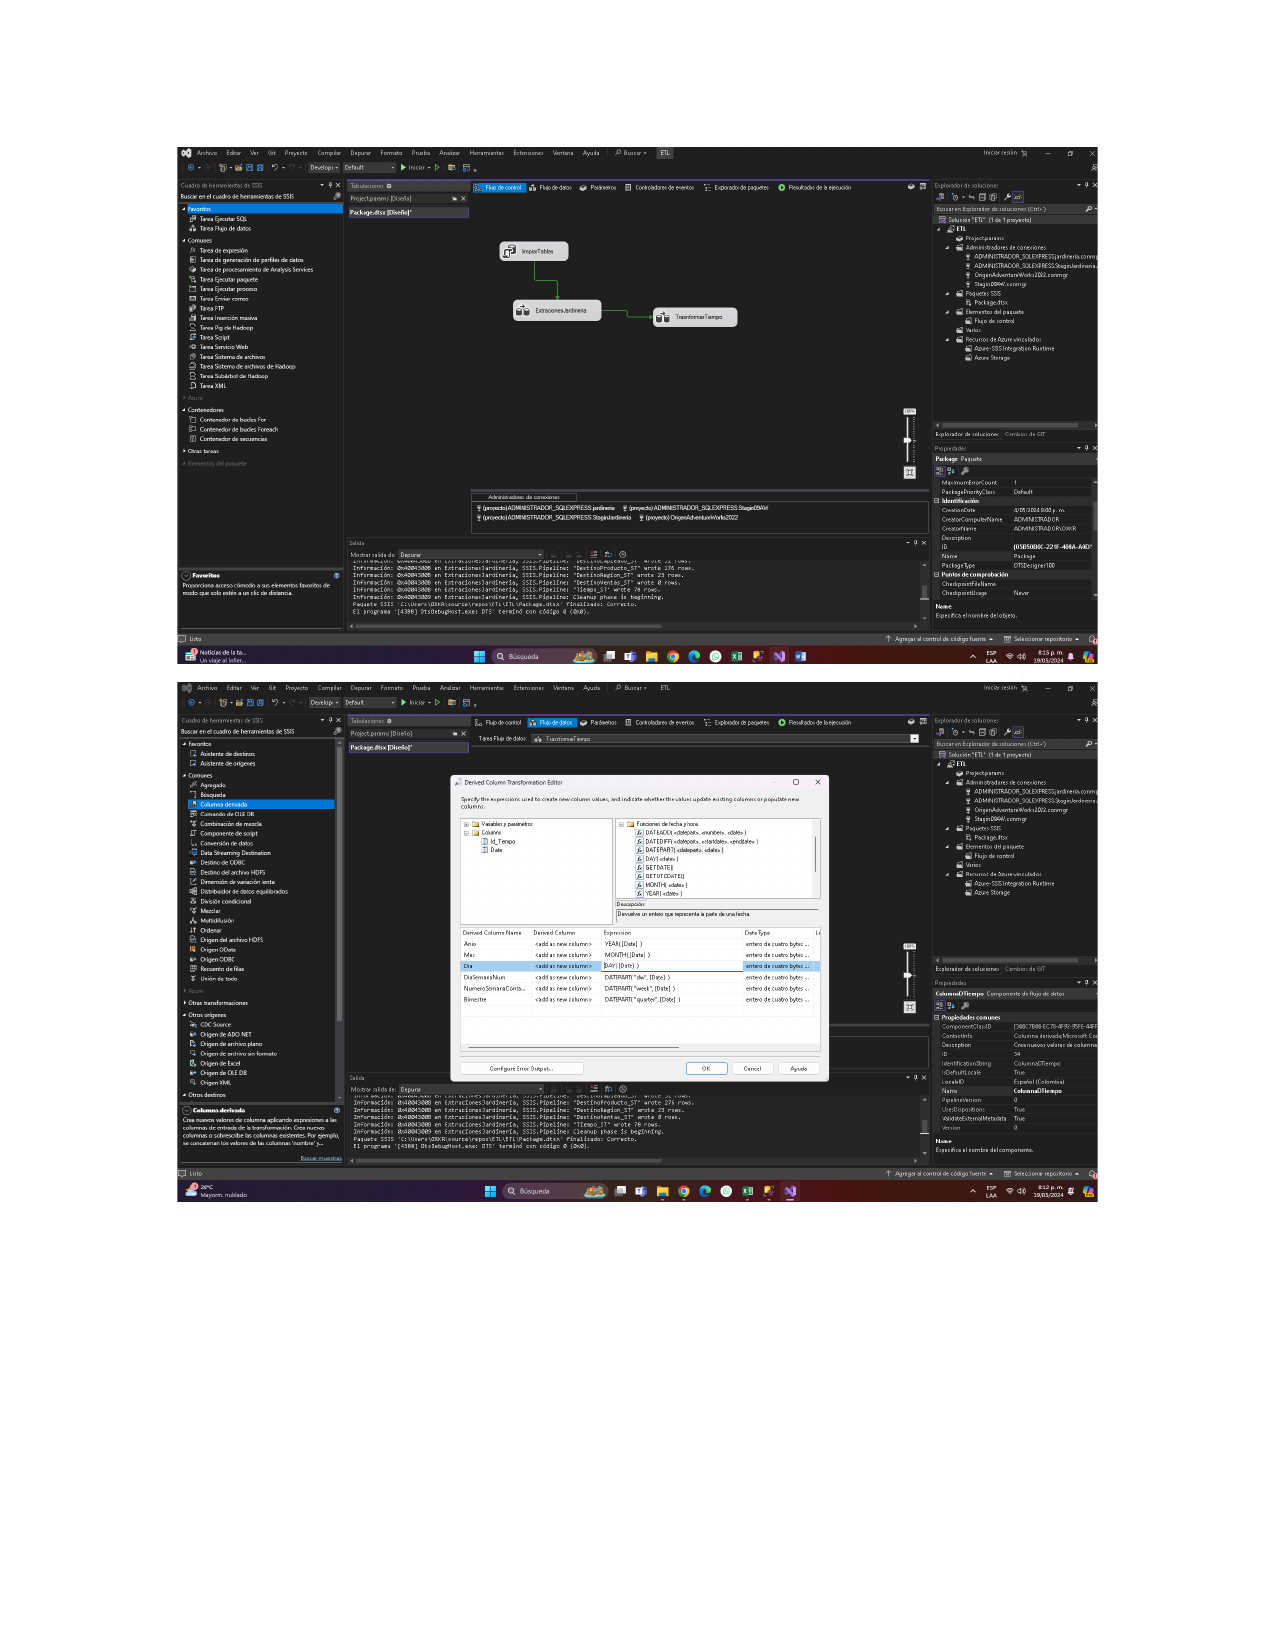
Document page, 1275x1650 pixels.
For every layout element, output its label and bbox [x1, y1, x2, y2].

picture [177, 147, 1098, 664]
picture [177, 682, 1098, 1202]
